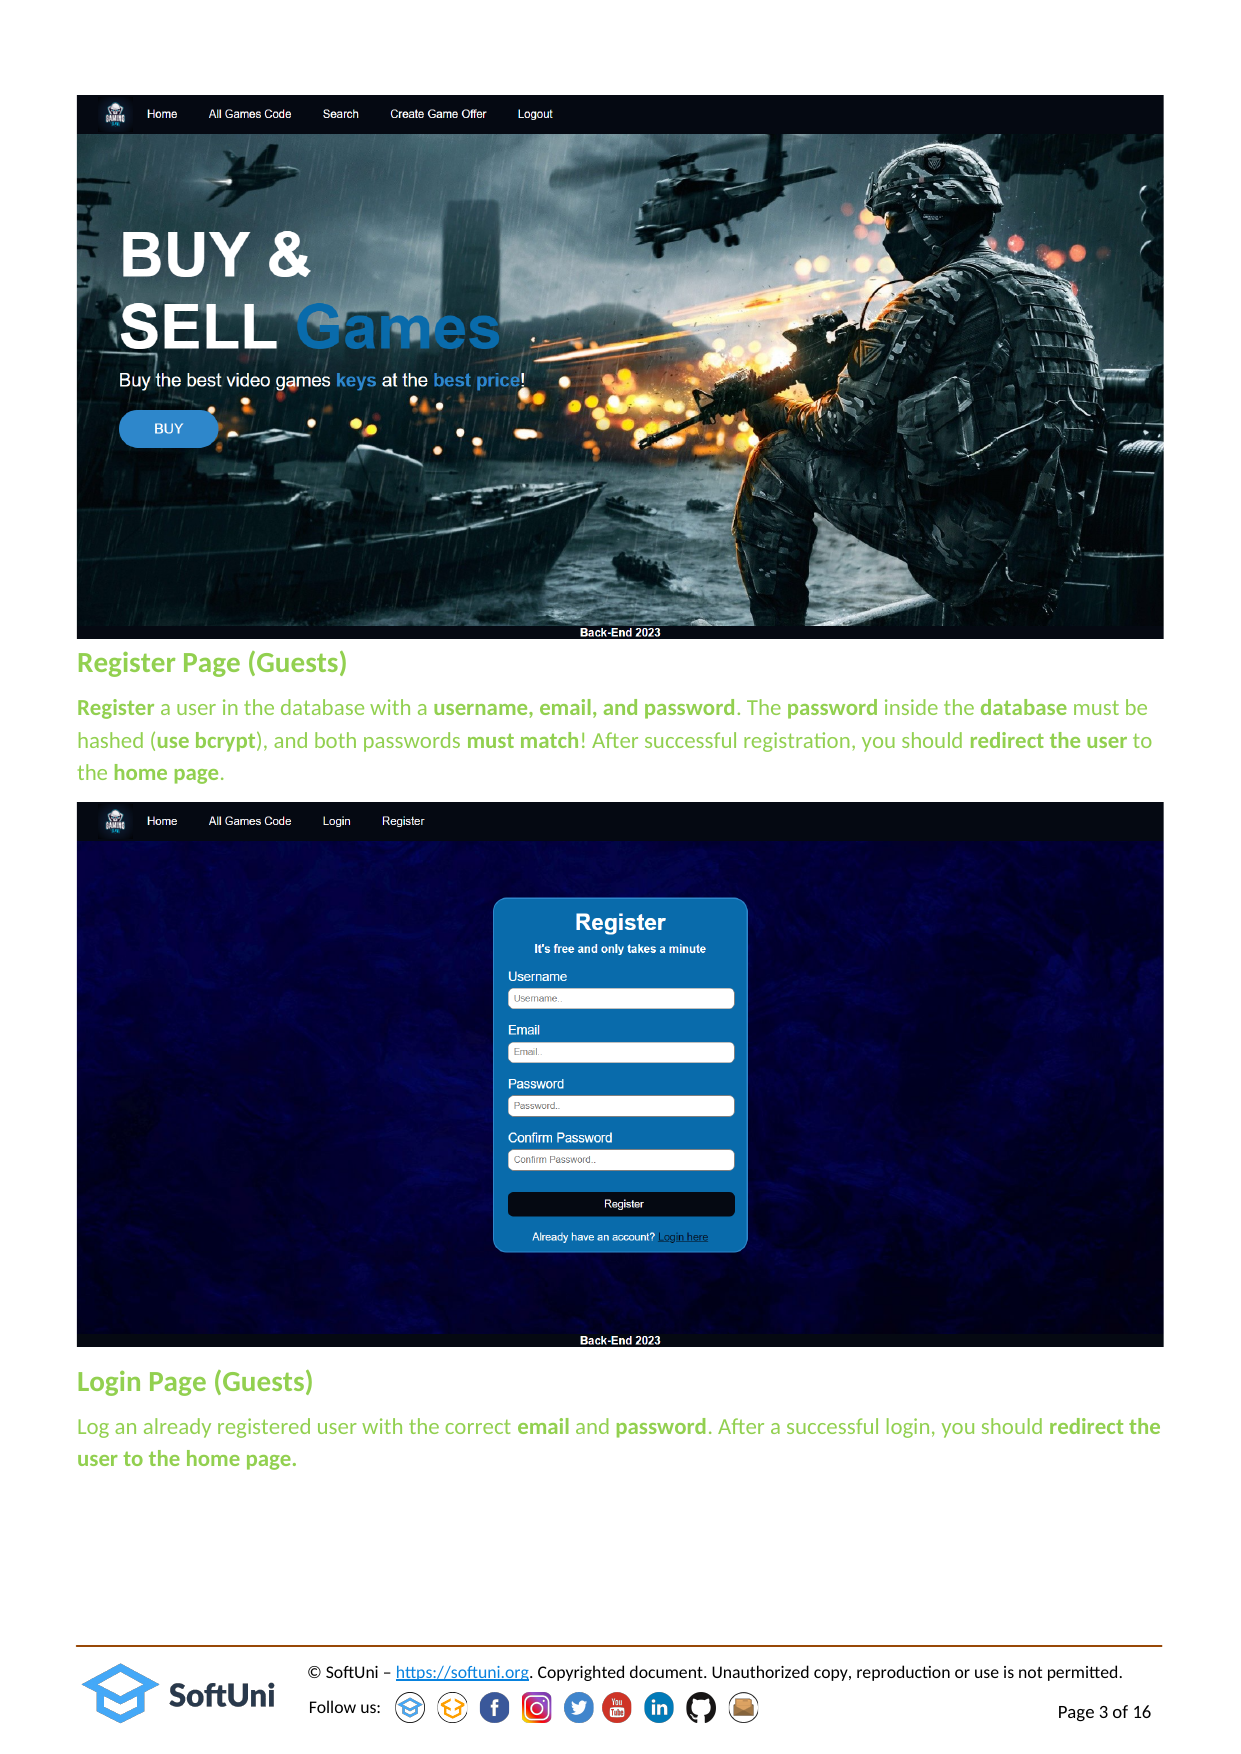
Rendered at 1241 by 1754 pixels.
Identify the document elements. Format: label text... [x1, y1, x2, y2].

picture [665, 1714, 674, 1723]
picture [75, 1658, 281, 1729]
picture [602, 1692, 632, 1723]
subtitle Register Page (Guests) [77, 639, 1163, 680]
picture [564, 1692, 594, 1723]
text Log an already registered user with the correct email and password. After a successful login, you should redirect the user to the home page. [77, 1412, 1163, 1472]
picture [76, 95, 1164, 639]
picture [644, 1692, 653, 1701]
picture [479, 1692, 510, 1723]
picture [665, 1692, 674, 1701]
picture [76, 802, 1164, 1347]
subtitle Login Page (Guests) [77, 1363, 1163, 1398]
picture [644, 1714, 653, 1723]
picture [437, 1692, 468, 1723]
picture [658, 1705, 667, 1714]
picture [522, 1692, 552, 1723]
picture [728, 1692, 759, 1723]
text Register a user in the database with a username, email, and password. The password inside the database must be hashed (use bcrypt), and both passwords must match! After successful registration, you should redirect the user to the home page. [77, 693, 1163, 786]
picture [686, 1692, 716, 1723]
picture [395, 1692, 425, 1723]
